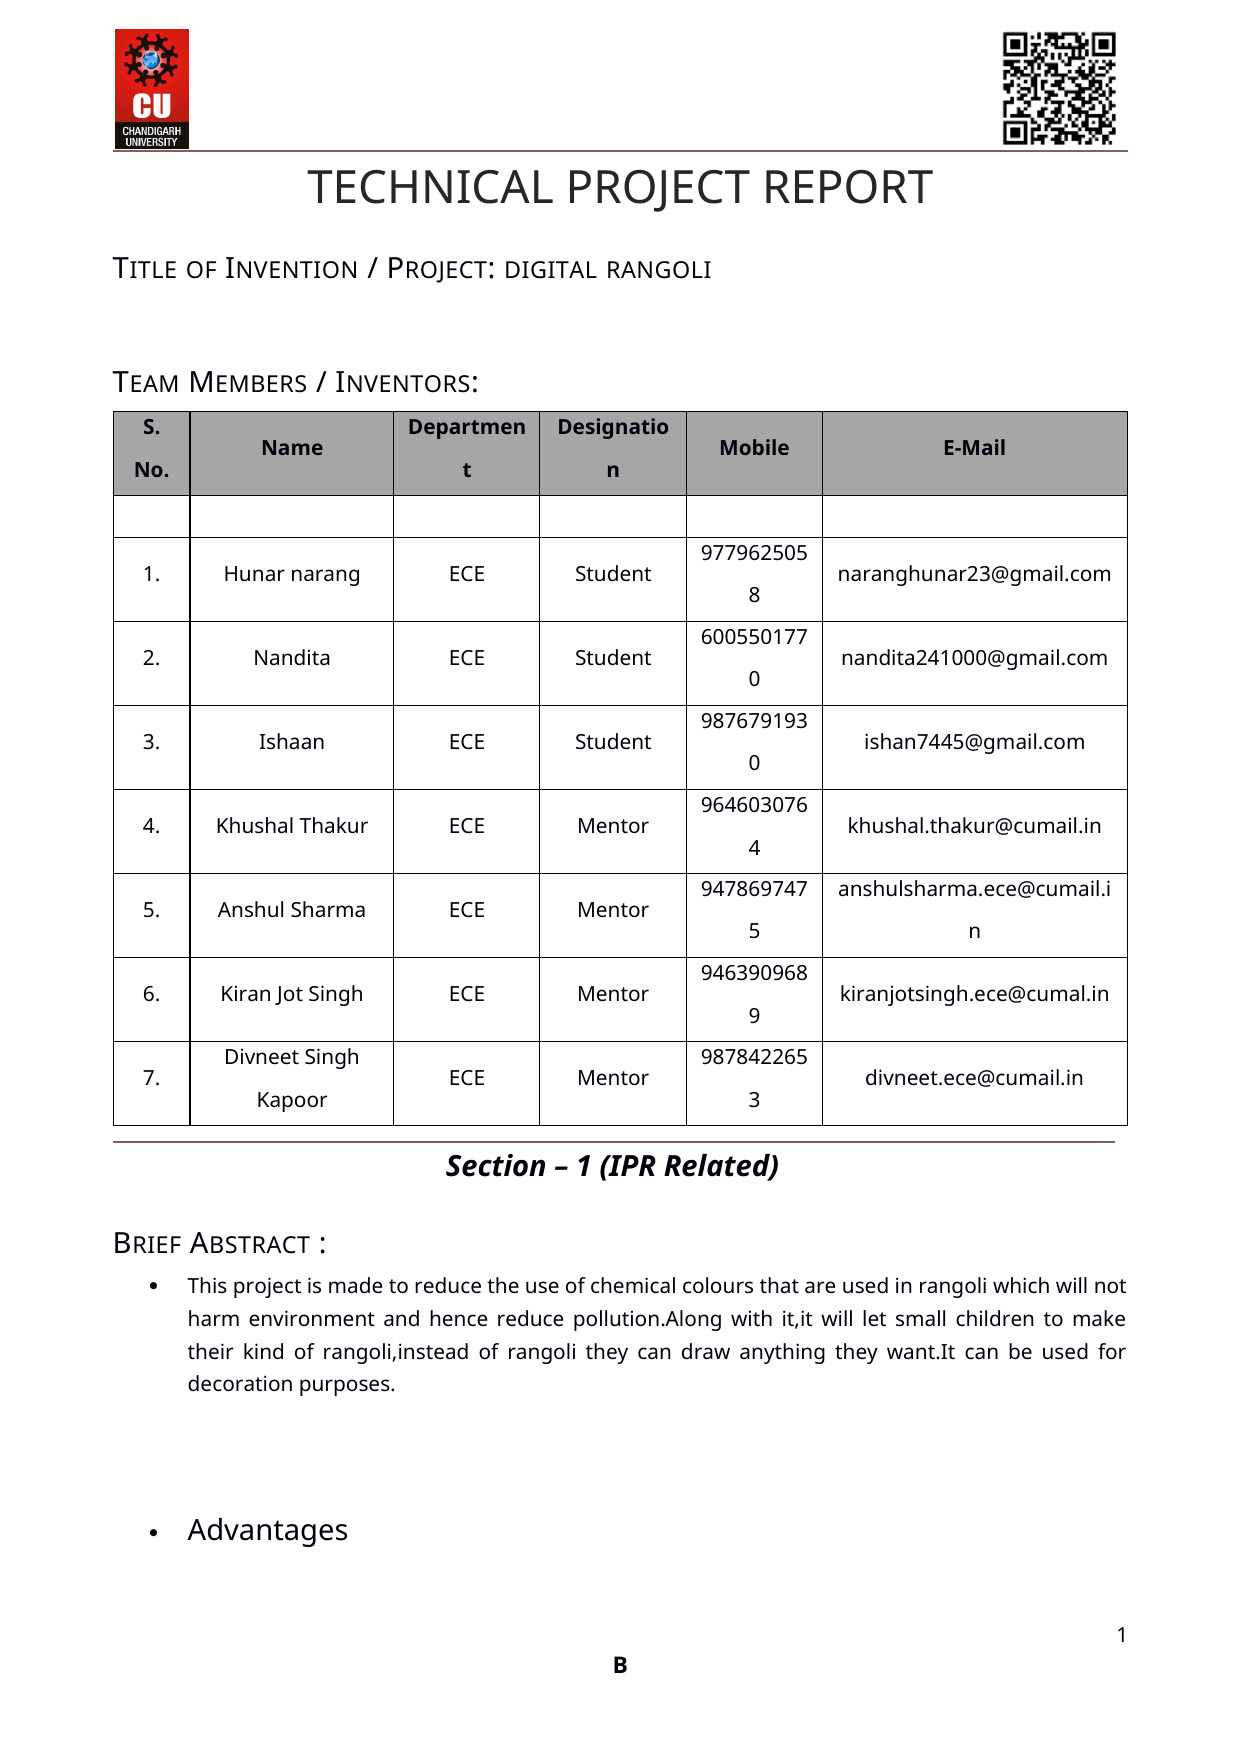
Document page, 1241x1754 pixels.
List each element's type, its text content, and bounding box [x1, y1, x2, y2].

table_cell [114, 496, 189, 537]
subtitle Brief Abstract : [112, 1222, 1128, 1262]
table_cell 6. [114, 958, 189, 1041]
table_cell 9646030764 [687, 790, 822, 873]
table_cell Student [540, 622, 686, 705]
table_cell 2. [114, 622, 189, 705]
table_cell 9478697475 [687, 874, 822, 957]
table_cell Hunar narang [191, 538, 393, 621]
table_cell Mentor [540, 790, 686, 873]
table_header E-Mail [823, 412, 1127, 495]
table_header Name [191, 412, 393, 495]
table_header Department [394, 412, 539, 495]
table_header Mobile [687, 412, 822, 495]
table_cell [540, 496, 686, 537]
table_cell khushal.thakur@cumail.in [823, 790, 1127, 873]
text Section – 1 (IPR Related) [112, 1142, 1115, 1185]
table_cell Ishaan [191, 706, 393, 789]
table_cell [191, 496, 393, 537]
table_cell ECE [394, 874, 539, 957]
list Advantages [150, 1509, 1128, 1549]
table_cell ECE [394, 1042, 539, 1125]
table_cell Anshul Sharma [191, 874, 393, 957]
table_cell [687, 496, 822, 537]
table_cell ECE [394, 790, 539, 873]
table_cell Khushal Thakur [191, 790, 393, 873]
table_cell Mentor [540, 1042, 686, 1125]
table_cell divneet.ece@cumail.in [823, 1042, 1127, 1125]
table_cell 9779625058 [687, 538, 822, 621]
table_cell 1. [114, 538, 189, 621]
table_cell Divneet Singh Kapoor [191, 1042, 393, 1125]
title TECHNICAL PROJECT REPORT [112, 151, 1128, 217]
table_header S. No. [114, 412, 189, 495]
table_cell Student [540, 706, 686, 789]
picture [115, 29, 189, 149]
table_cell 6005501770 [687, 622, 822, 705]
table_cell ishan7445@gmail.com [823, 706, 1127, 789]
list This project is made to reduce the use of chemical colours that are used in rangoli which will not harm environment and hence reduce pollution.Along with it,it will let small children to make their kind of rangoli,instead of rangoli they can draw anything they want.It can be used for decoration purposes. [150, 1272, 1128, 1398]
table_cell anshulsharma.ece@cumail.in [823, 874, 1127, 957]
table_cell ECE [394, 706, 539, 789]
table_cell 9876791930 [687, 706, 822, 789]
table_cell 3. [114, 706, 189, 789]
table_cell 7. [114, 1042, 189, 1125]
table_cell Mentor [540, 958, 686, 1041]
table_cell Kiran Jot Singh [191, 958, 393, 1041]
subtitle Title of Invention / Project: digital rangoli [112, 248, 1128, 287]
table_header Designation [540, 412, 686, 495]
table_cell Student [540, 538, 686, 621]
table_cell Mentor [540, 874, 686, 957]
table_cell nandita241000@gmail.com [823, 622, 1127, 705]
table_cell 9463909689 [687, 958, 822, 1041]
table_cell [823, 496, 1127, 537]
table_cell 5. [114, 874, 189, 957]
picture [1000, 30, 1119, 150]
table_cell ECE [394, 622, 539, 705]
table_cell Nandita [191, 622, 393, 705]
subtitle Team Members / Inventors: [112, 361, 1128, 401]
table_cell [394, 496, 539, 537]
table_cell kiranjotsingh.ece@cumal.in [823, 958, 1127, 1041]
table_cell naranghunar23@gmail.com [823, 538, 1127, 621]
table_cell 4. [114, 790, 189, 873]
table_cell 9878422653 [687, 1042, 822, 1125]
table_cell ECE [394, 958, 539, 1041]
table_cell ECE [394, 538, 539, 621]
